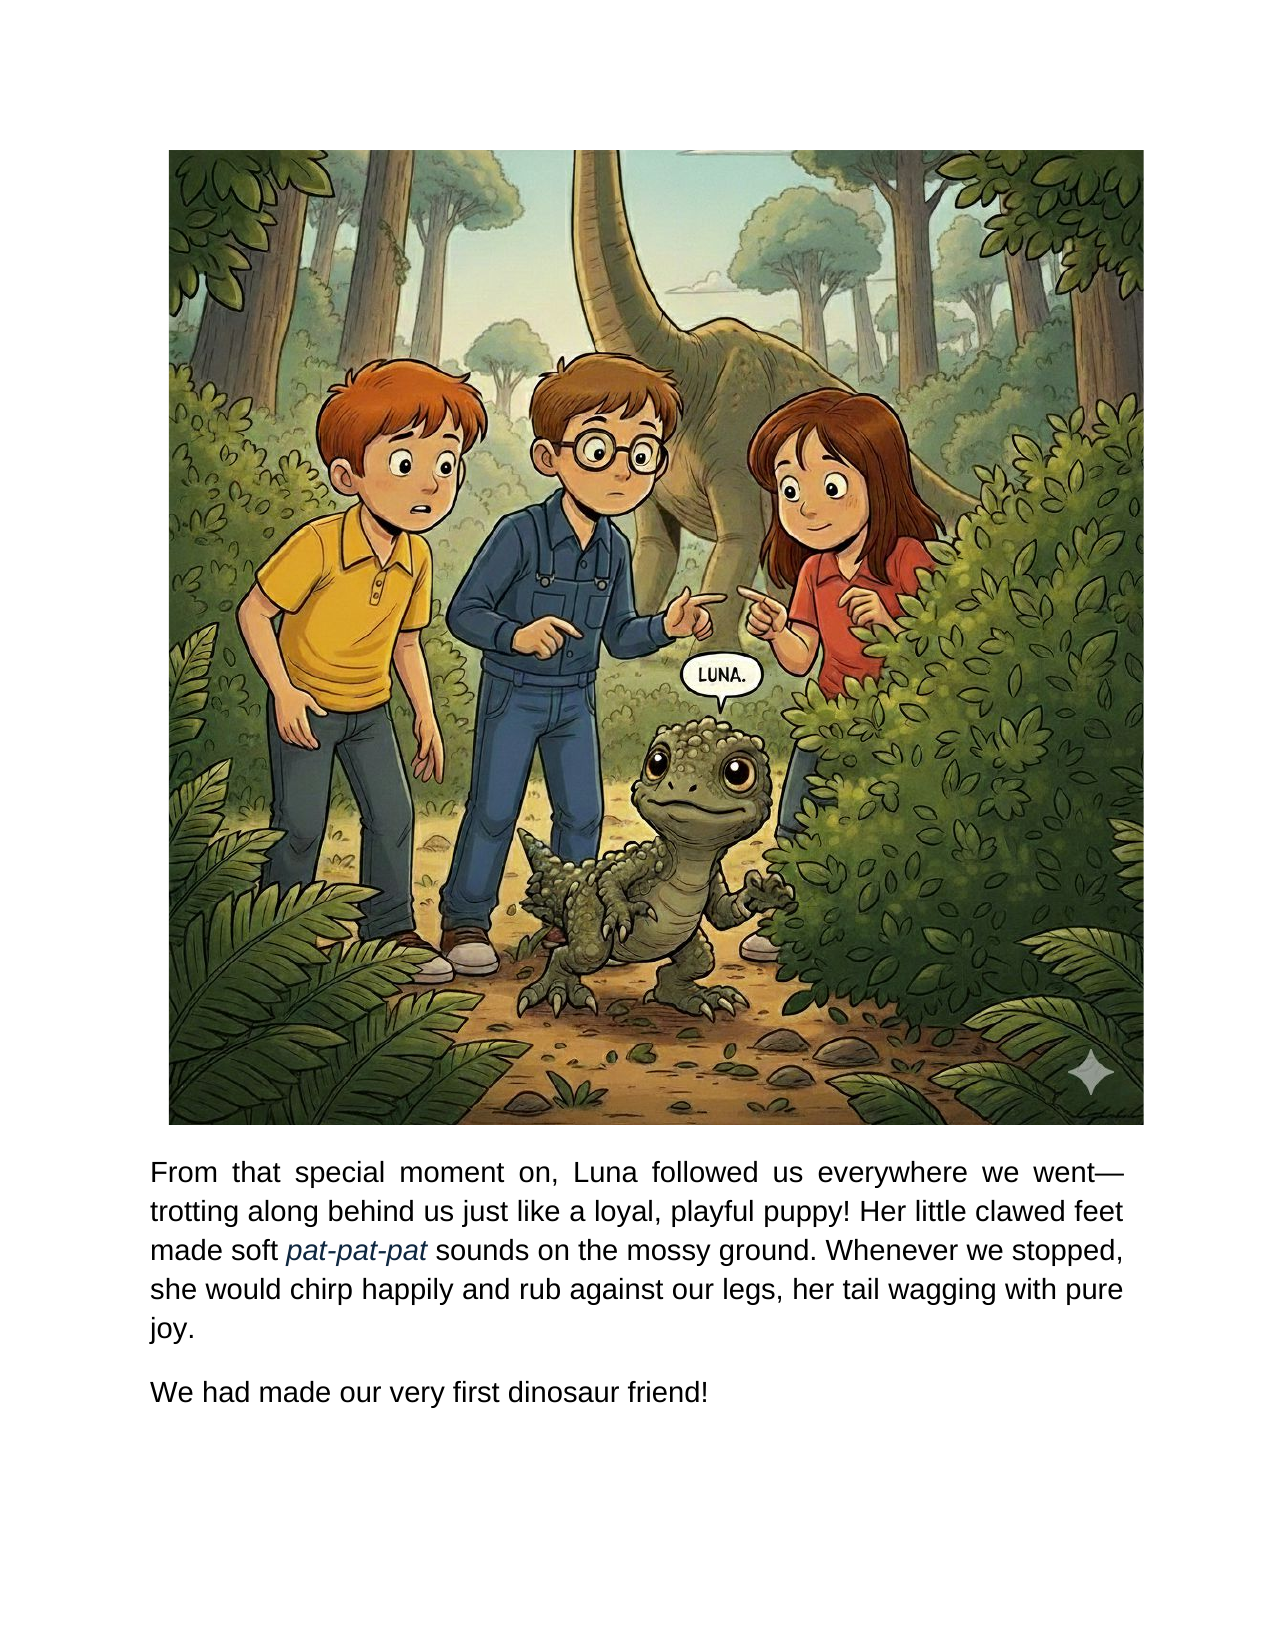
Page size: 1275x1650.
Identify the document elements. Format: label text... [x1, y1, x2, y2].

text From that special moment on, Luna followed us everywhere we went—trotting along behind us just like a loyal, playful puppy! Her little clawed feet made soft pat-pat-pat sounds on the mossy ground. Whenever we stopped, she would chirp happily and rub against our legs, her tail wagging with pure joy. [150, 1155, 1125, 1344]
text We had made our very first dinosaur friend! [150, 1375, 1125, 1408]
